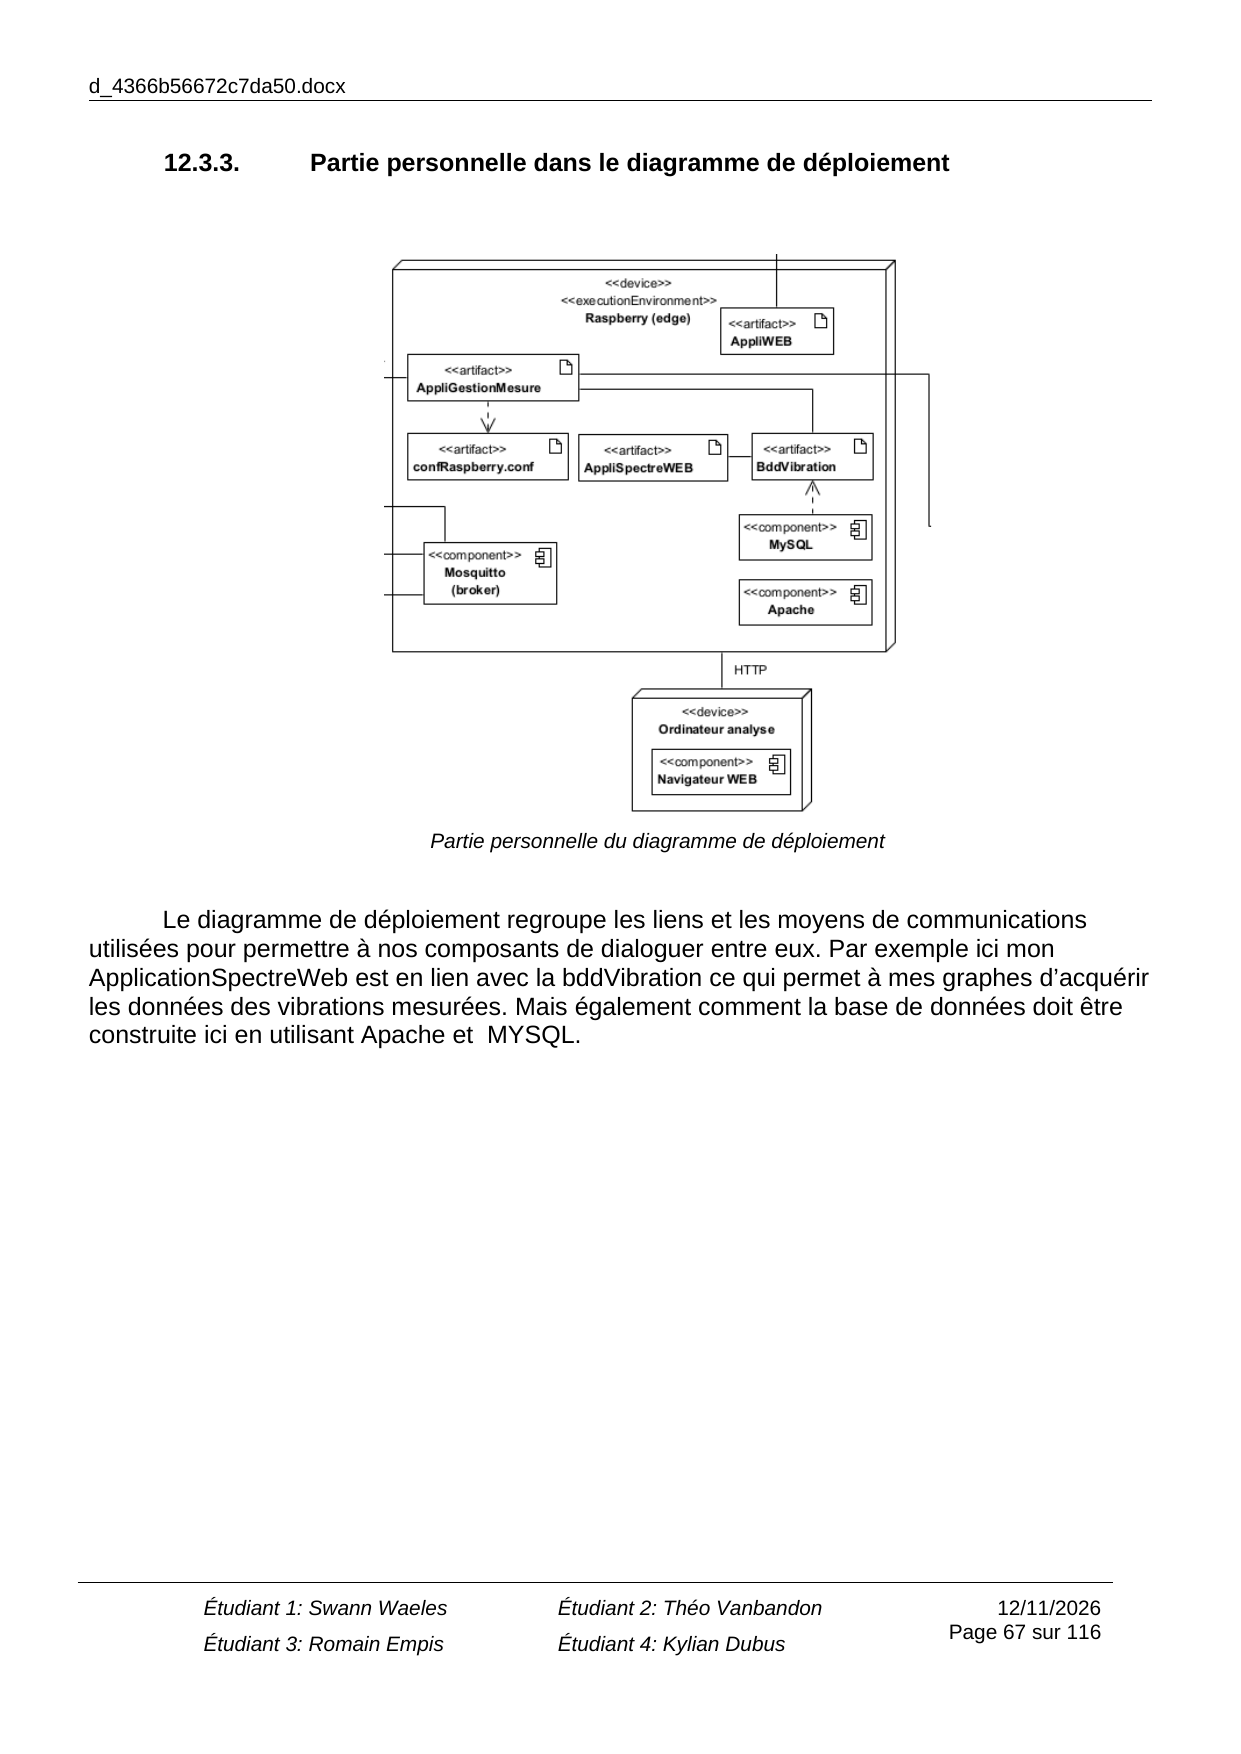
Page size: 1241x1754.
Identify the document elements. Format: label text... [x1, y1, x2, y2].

picture [384, 254, 932, 829]
text Partie personnelle du diagramme de déploiement [164, 829, 1152, 853]
subtitle Partie personnelle dans le diagramme de déploiement [164, 148, 1152, 176]
text Le diagramme de déploiement regroupe les liens et les moyens de communications utilisées pour permettre à nos composants de dialoguer entre eux. Par exemple ici mon ApplicationSpectreWeb est en lien avec la bddVibration ce qui permet à mes graphes d’acquérir les données des vibrations mesurées. Mais également comment la base de données doit être construite ici en utilisant Apache et MYSQL. [89, 906, 1152, 1049]
